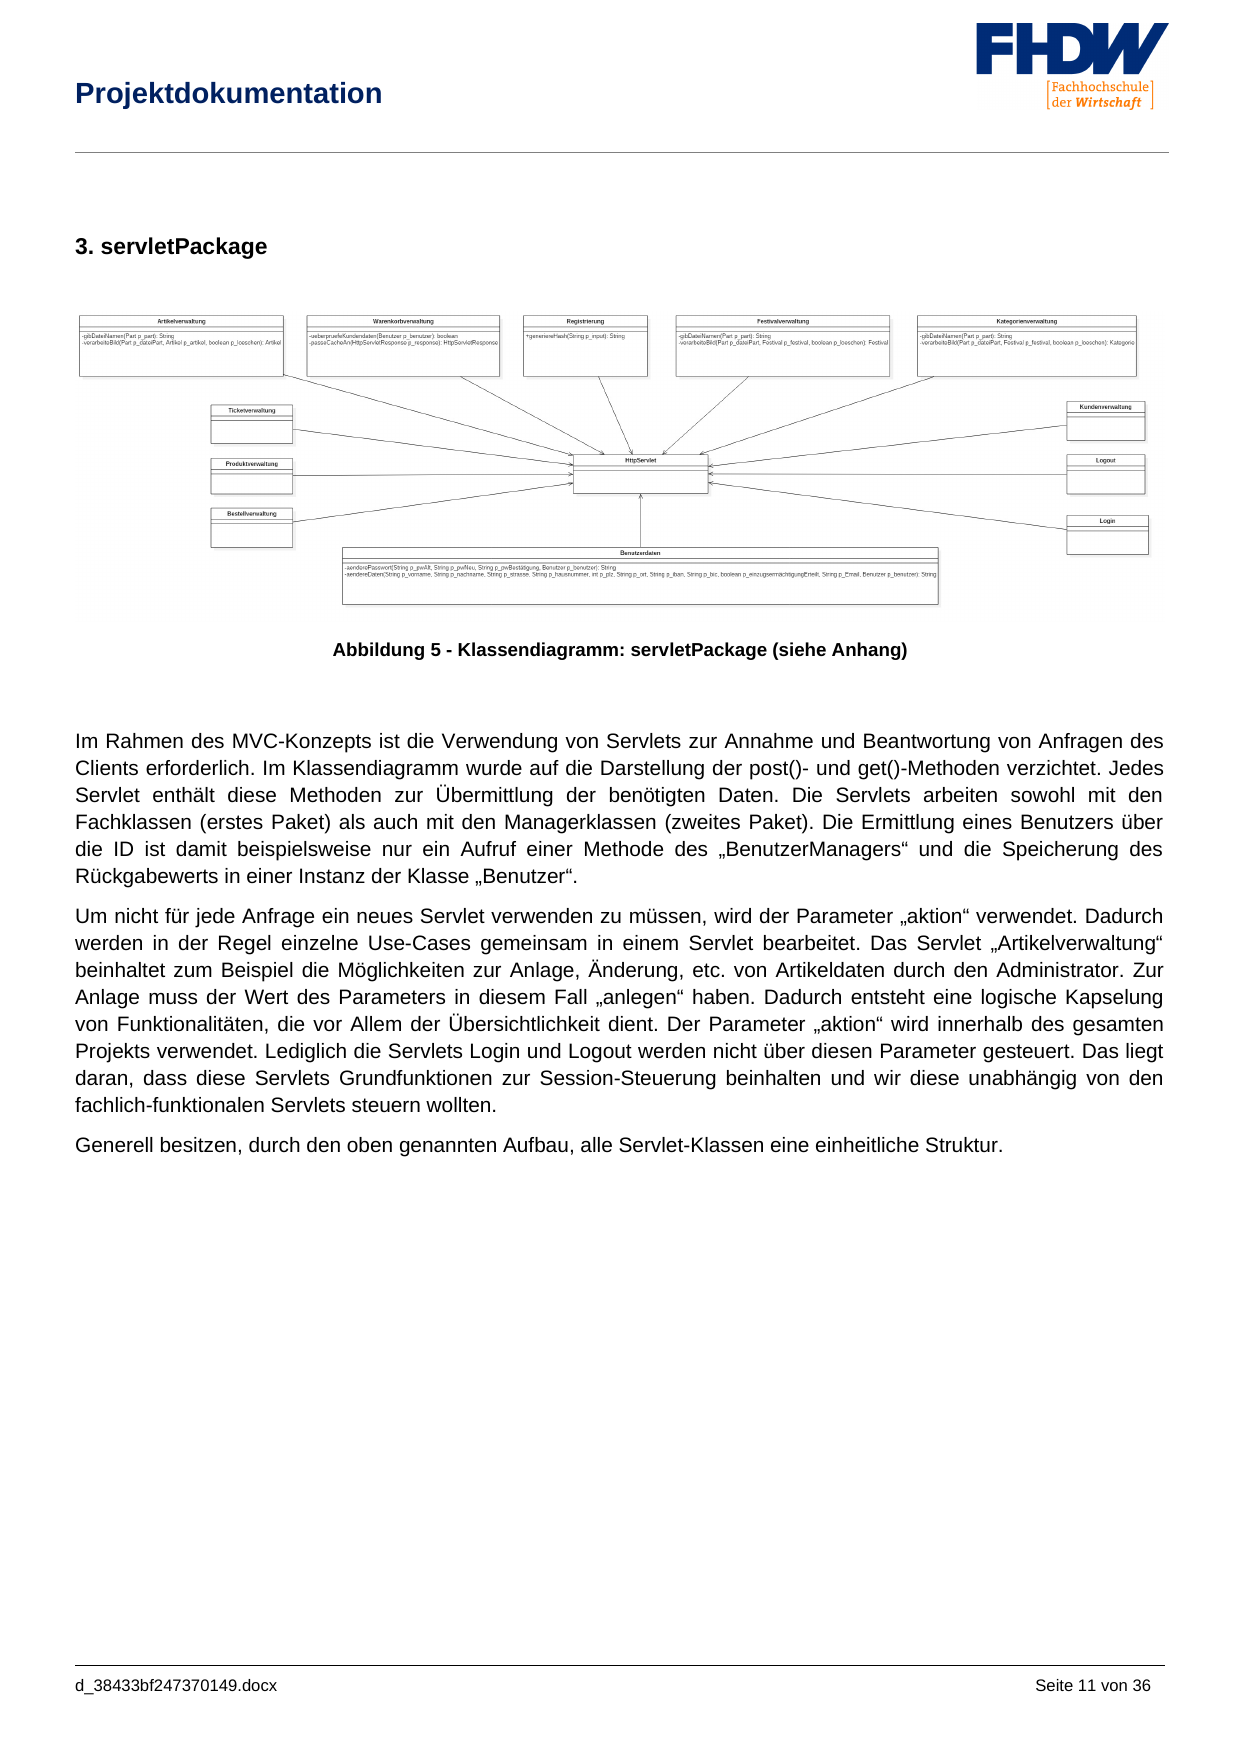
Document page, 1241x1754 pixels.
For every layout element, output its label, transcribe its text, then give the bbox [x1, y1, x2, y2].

text 3. servletPackage [75, 232, 1165, 259]
text Um nicht für jede Anfrage ein neues Servlet verwenden zu müssen, wird der Parameter „aktion“ verwendet. Dadurch werden in der Regel einzelne Use-Cases gemeinsam in einem Servlet bearbeitet. Das Servlet „Artikelverwaltung“ beinhaltet zum Beispiel die Möglichkeiten zur Anlage, Änderung, etc. von Artikeldaten durch den Administrator. Zur Anlage muss der Wert des Parameters in diesem Fall „anlegen“ haben. Dadurch entsteht eine logische Kapselung von Funktionalitäten, die vor Allem der Übersichtlichkeit dient. Der Parameter „aktion“ wird innerhalb des gesamten Projekts verwendet. Lediglich die Servlets Login und Logout werden nicht über diesen Parameter gesteuert. Das liegt daran, dass diese Servlets Grundfunktionen zur Session-Steuerung beinhalten und wir diese unabhängig von den fachlich-funktionalen Servlets steuern wollten. [75, 900, 1165, 1117]
text Im Rahmen des MVC-Konzepts ist die Verwendung von Servlets zur Annahme und Beantwortung von Anfragen des Clients erforderlich. Im Klassendiagramm wurde auf die Darstellung der post()- und get()-Methoden verzichtet. Jedes Servlet enthält diese Methoden zur Übermittlung der benötigten Daten. Die Servlets arbeiten sowohl mit den Fachklassen (erstes Paket) als auch mit den Managerklassen (zweites Paket). Die Ermittlung eines Benutzers über die ID ist damit beispielsweise nur ein Aufruf einer Methode des „BenutzerManagers“ und die Speicherung des Rückgabewerts in einer Instanz der Klasse „Benutzer“. [75, 725, 1165, 888]
text Generell besitzen, durch den oben genannten Aufbau, alle Servlet-Klassen eine einheitliche Struktur. [75, 1129, 1165, 1157]
picture [976, 23, 1169, 110]
picture [75, 311, 1166, 622]
